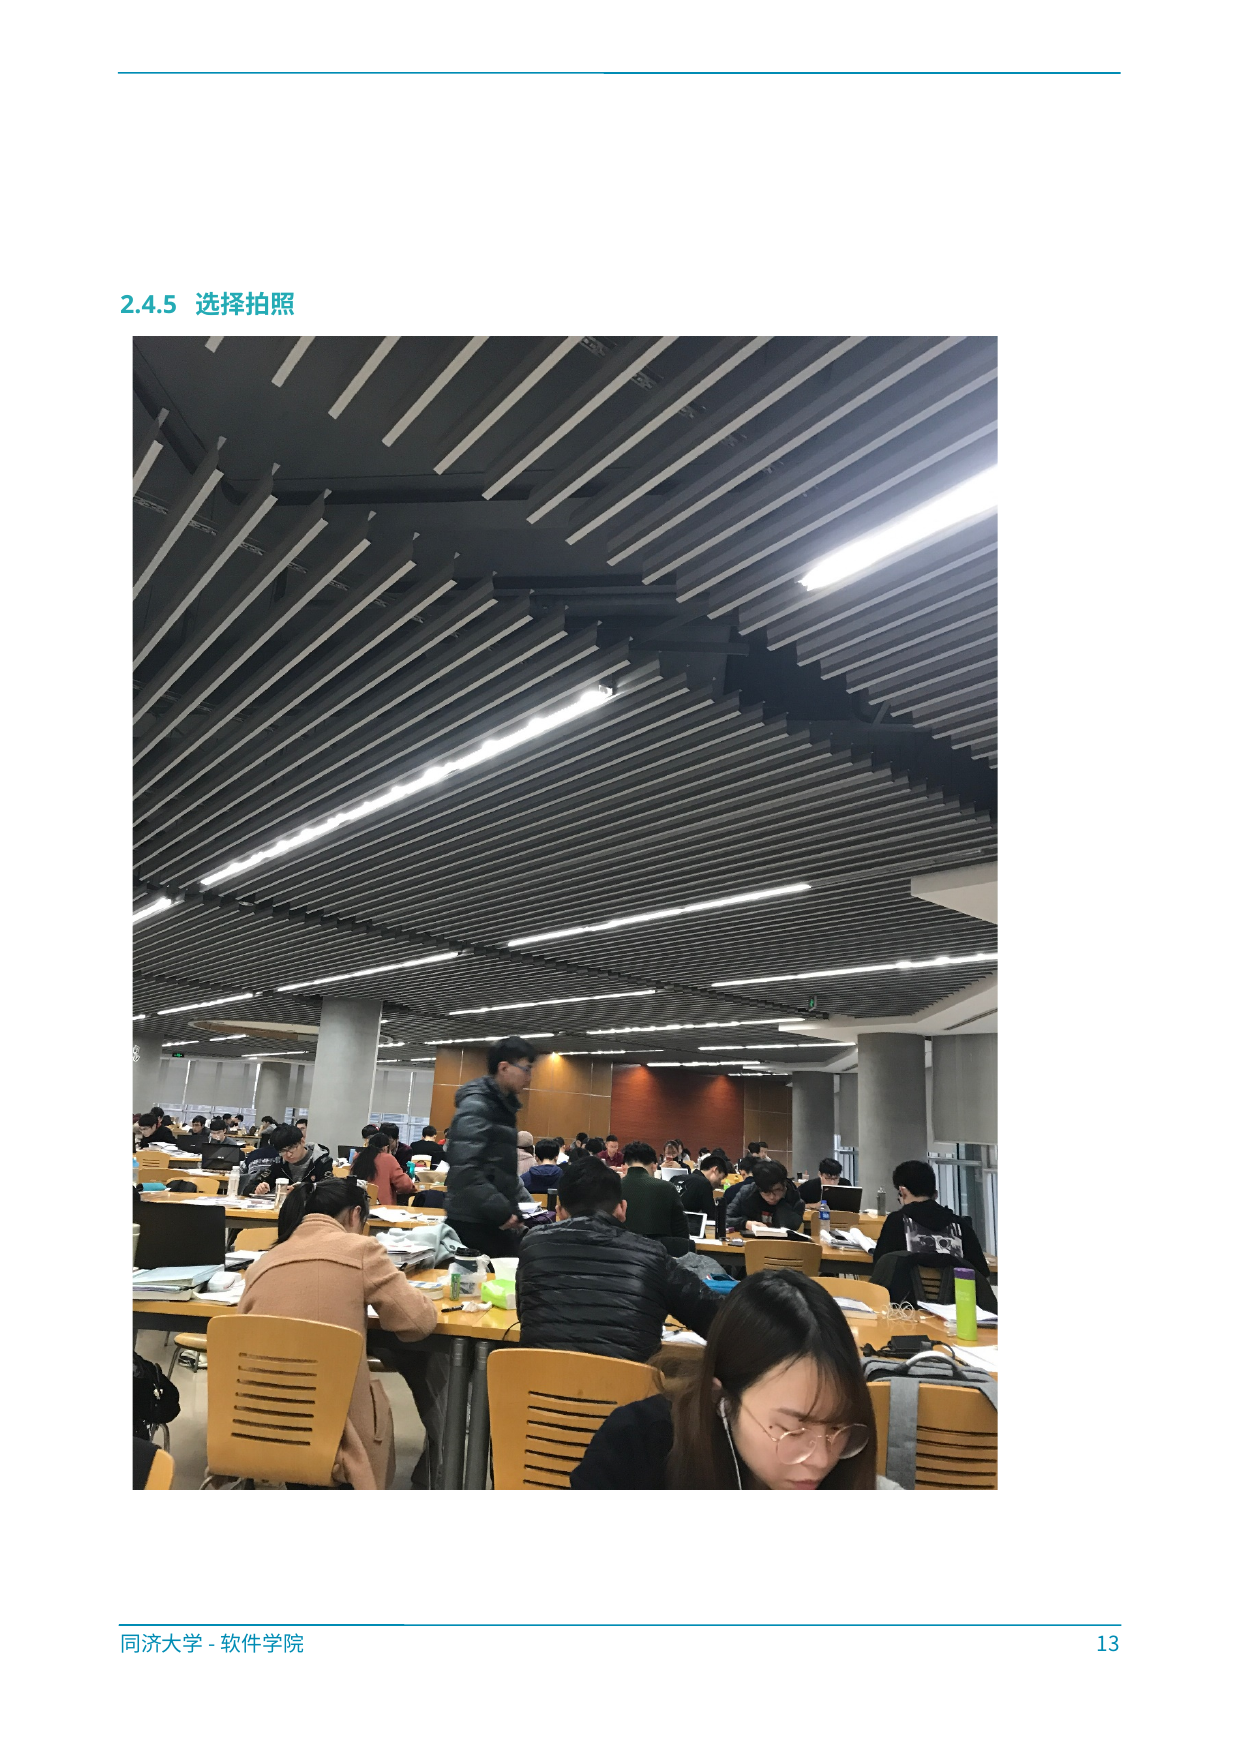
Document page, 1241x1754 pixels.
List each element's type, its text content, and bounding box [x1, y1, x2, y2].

text 选择拍照 [120, 286, 1120, 320]
picture [132, 336, 998, 1490]
